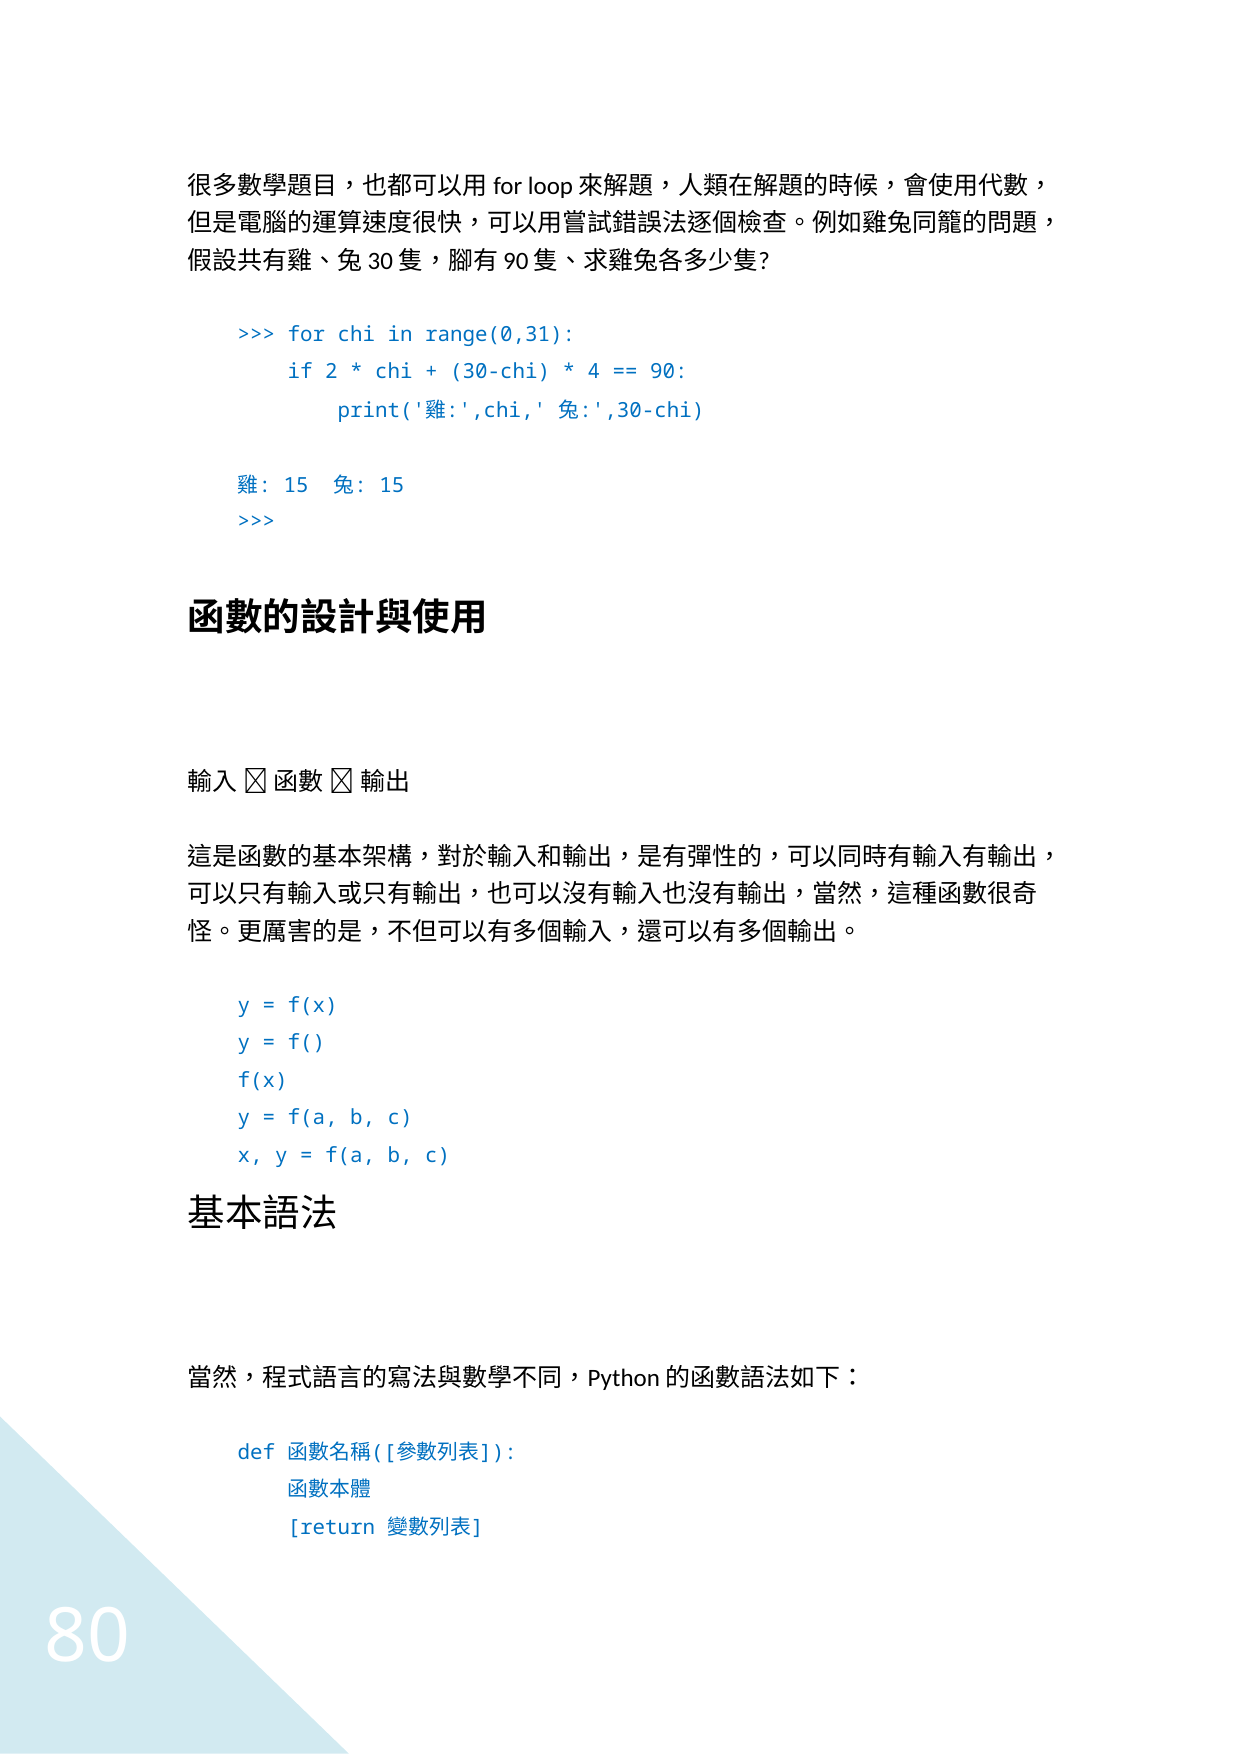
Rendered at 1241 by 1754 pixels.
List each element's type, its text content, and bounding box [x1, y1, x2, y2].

list 雞: 15 兔: 15 [237, 464, 1053, 502]
list if 2 * chi + (30-chi) * 4 == 90: [237, 352, 1053, 389]
subtitle 函數的設計與使用 [187, 577, 1053, 652]
subtitle 基本語法 [187, 1173, 1053, 1248]
list def 函數名稱([參數列表]): [237, 1432, 1053, 1469]
list y = f(a, b, c) [237, 1098, 1053, 1136]
list y = f(x) [237, 986, 1053, 1023]
text 輸入 函數 輸出 [187, 761, 1053, 798]
text 很多數學題目，也都可以用 for loop 來解題，人類在解題的時候，會使用代數，但是電腦的運算速度很快，可以用嘗試錯誤法逐個檢查。例如雞兔同籠的問題，假設共有雞、兔30隻，腳有90隻、求雞兔各多少隻? [187, 164, 1053, 277]
text 這是函數的基本架構，對於輸入和輸出，是有彈性的，可以同時有輸入有輸出，可以只有輸入或只有輸出，也可以沒有輸入也沒有輸出，當然，這種函數很奇怪。更厲害的是，不但可以有多個輸入，還可以有多個輸出。 [187, 836, 1053, 948]
list x, y = f(a, b, c) [237, 1136, 1053, 1173]
list [return 變數列表] [237, 1507, 1053, 1544]
list 函數本體 [237, 1469, 1053, 1507]
list >>> for chi in range(0,31): [237, 314, 1053, 352]
list y = f() [237, 1023, 1053, 1061]
list >>> [237, 502, 1053, 539]
list f(x) [237, 1061, 1053, 1098]
text 當然，程式語言的寫法與數學不同，Python 的函數語法如下： [187, 1357, 1053, 1394]
list print('雞:',chi,' 兔:',30-chi) [237, 389, 1053, 427]
